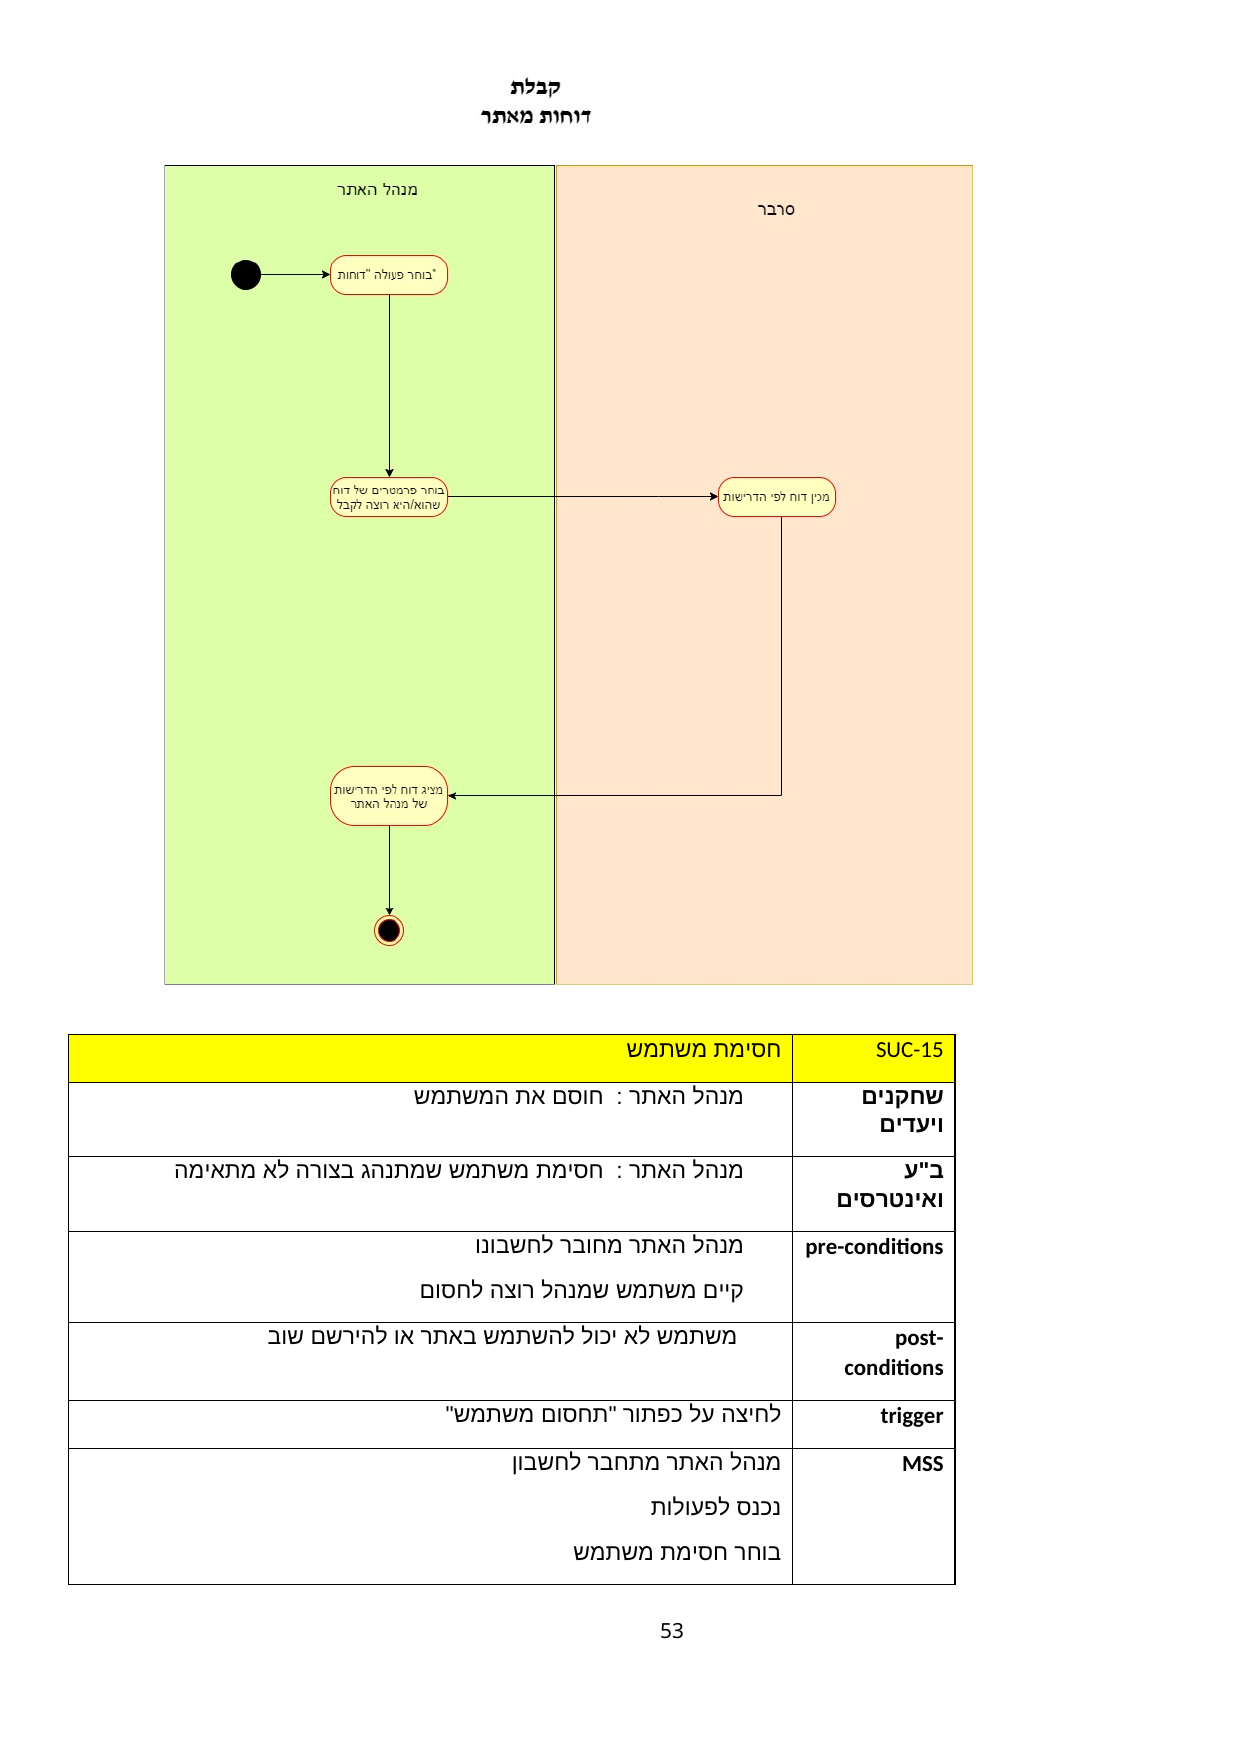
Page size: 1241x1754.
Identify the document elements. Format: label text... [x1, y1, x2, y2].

table_cell מנהל האתר : חסימת משתמש שמתנהג בצורה לא מתאימה [69, 1157, 792, 1231]
table_cell שחקנים ויעדים [793, 1083, 954, 1156]
table_cell pre-conditions [793, 1232, 954, 1322]
table_cell מנהל האתר : חוסם את המשתמש [69, 1083, 792, 1156]
table_cell post-conditions [793, 1323, 954, 1400]
table_cell MSS [793, 1449, 954, 1584]
table_cell לחיצה על כפתור "תחסום משתמש" [69, 1401, 792, 1448]
table_cell ב"ע ואינטרסים [793, 1157, 954, 1231]
table_cell trigger [793, 1401, 954, 1448]
table_header SUC-15 [793, 1035, 954, 1082]
picture [164, 73, 973, 985]
table_cell משתמש לא יכול להשתמש באתר או להירשם שוב [69, 1323, 792, 1400]
table_header חסימת משתמש [69, 1035, 792, 1082]
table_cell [69, 1449, 792, 1584]
table_cell מנהל האתר מחובר לחשבונו קיים משתמש שמנהל רוצה לחסום [69, 1232, 792, 1322]
